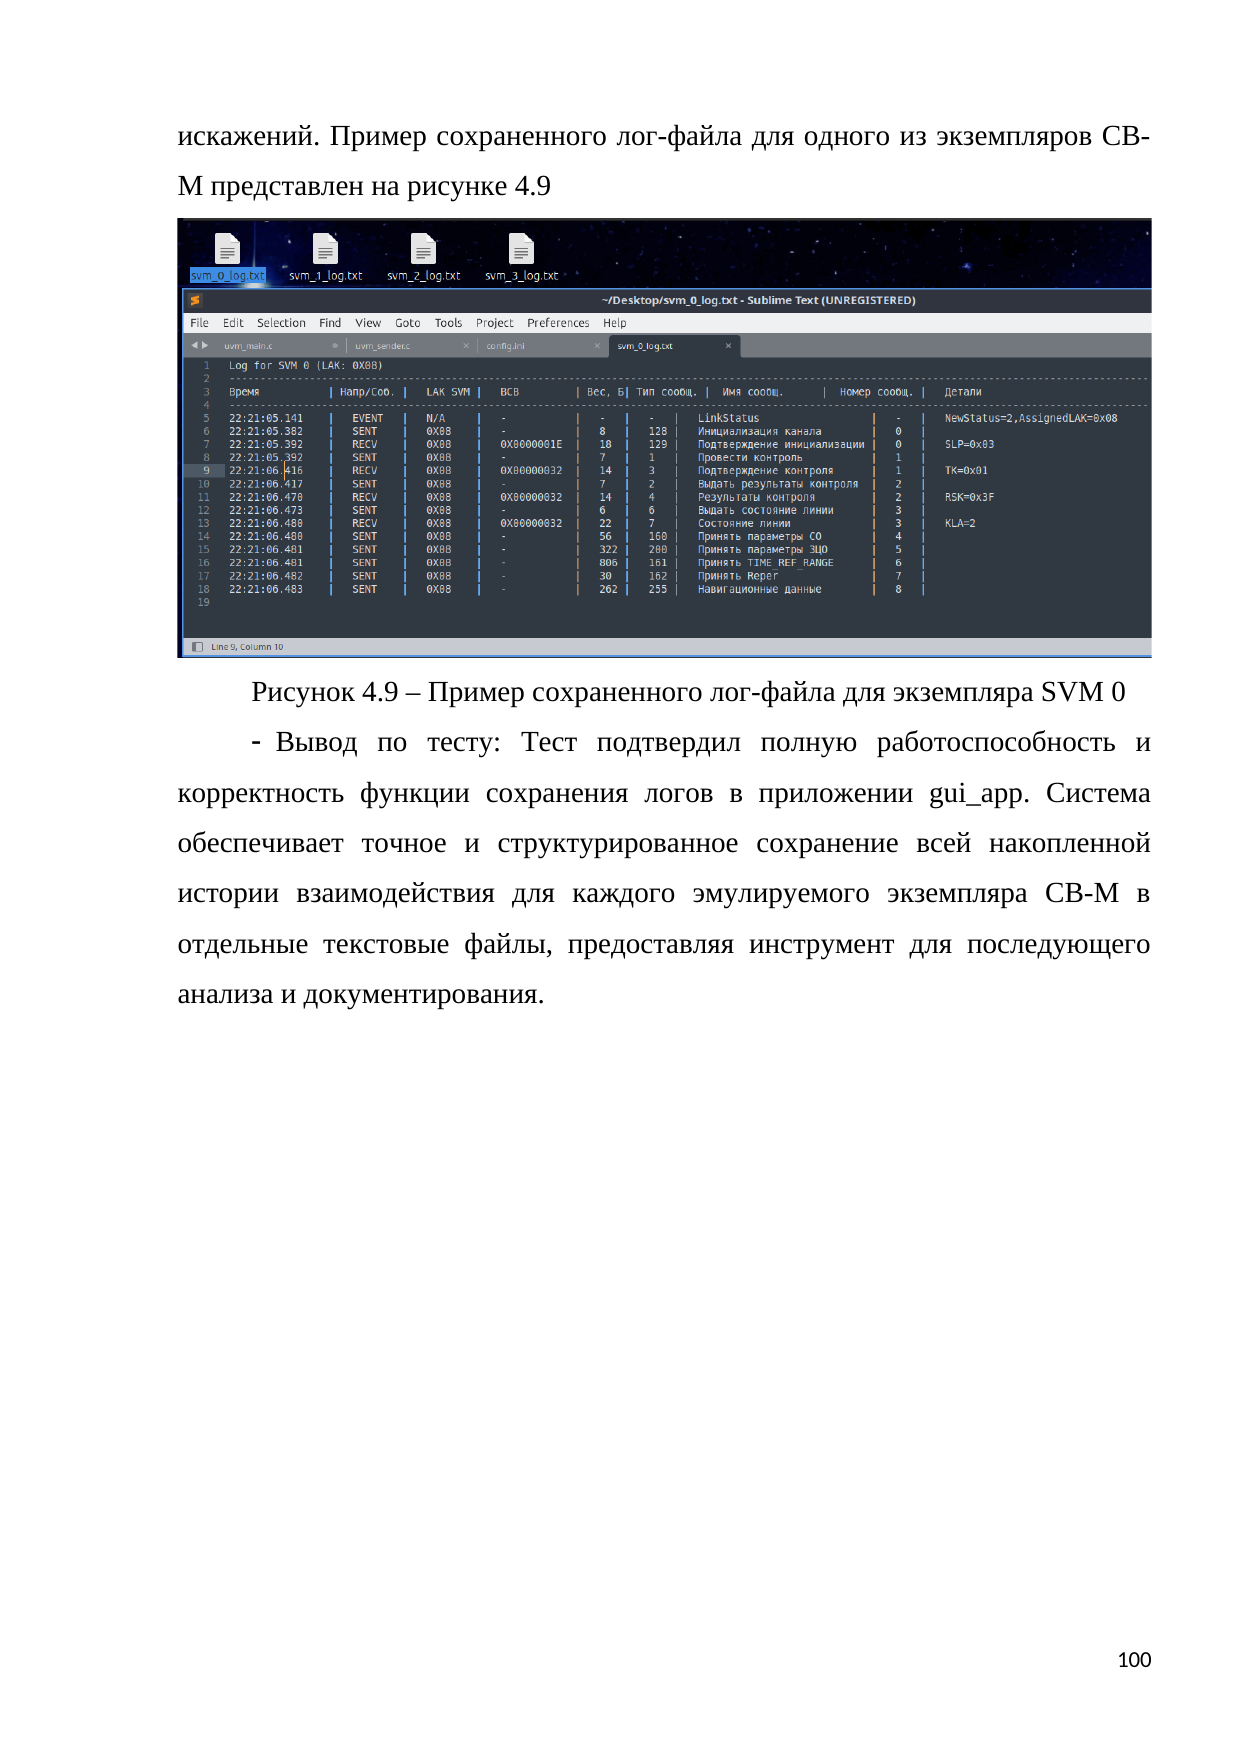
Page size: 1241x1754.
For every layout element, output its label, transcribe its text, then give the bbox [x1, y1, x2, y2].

text Вывод по тесту: Тест подтвердил полную работоспособность и корректность функции сохранения логов в приложении gui_app. Система обеспечивает точное и структурированное сохранение всей накопленной истории взаимодействия для каждого эмулируемого экземпляра СВ-М в отдельные текстовые файлы, предоставляя инструмент для последующего анализа и документирования. [177, 724, 1152, 1010]
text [177, 118, 1152, 202]
picture [177, 218, 1152, 658]
text Рисунок 4.9 – Пример сохраненного лог-файла для экземпляра SVM 0 [177, 674, 1152, 708]
